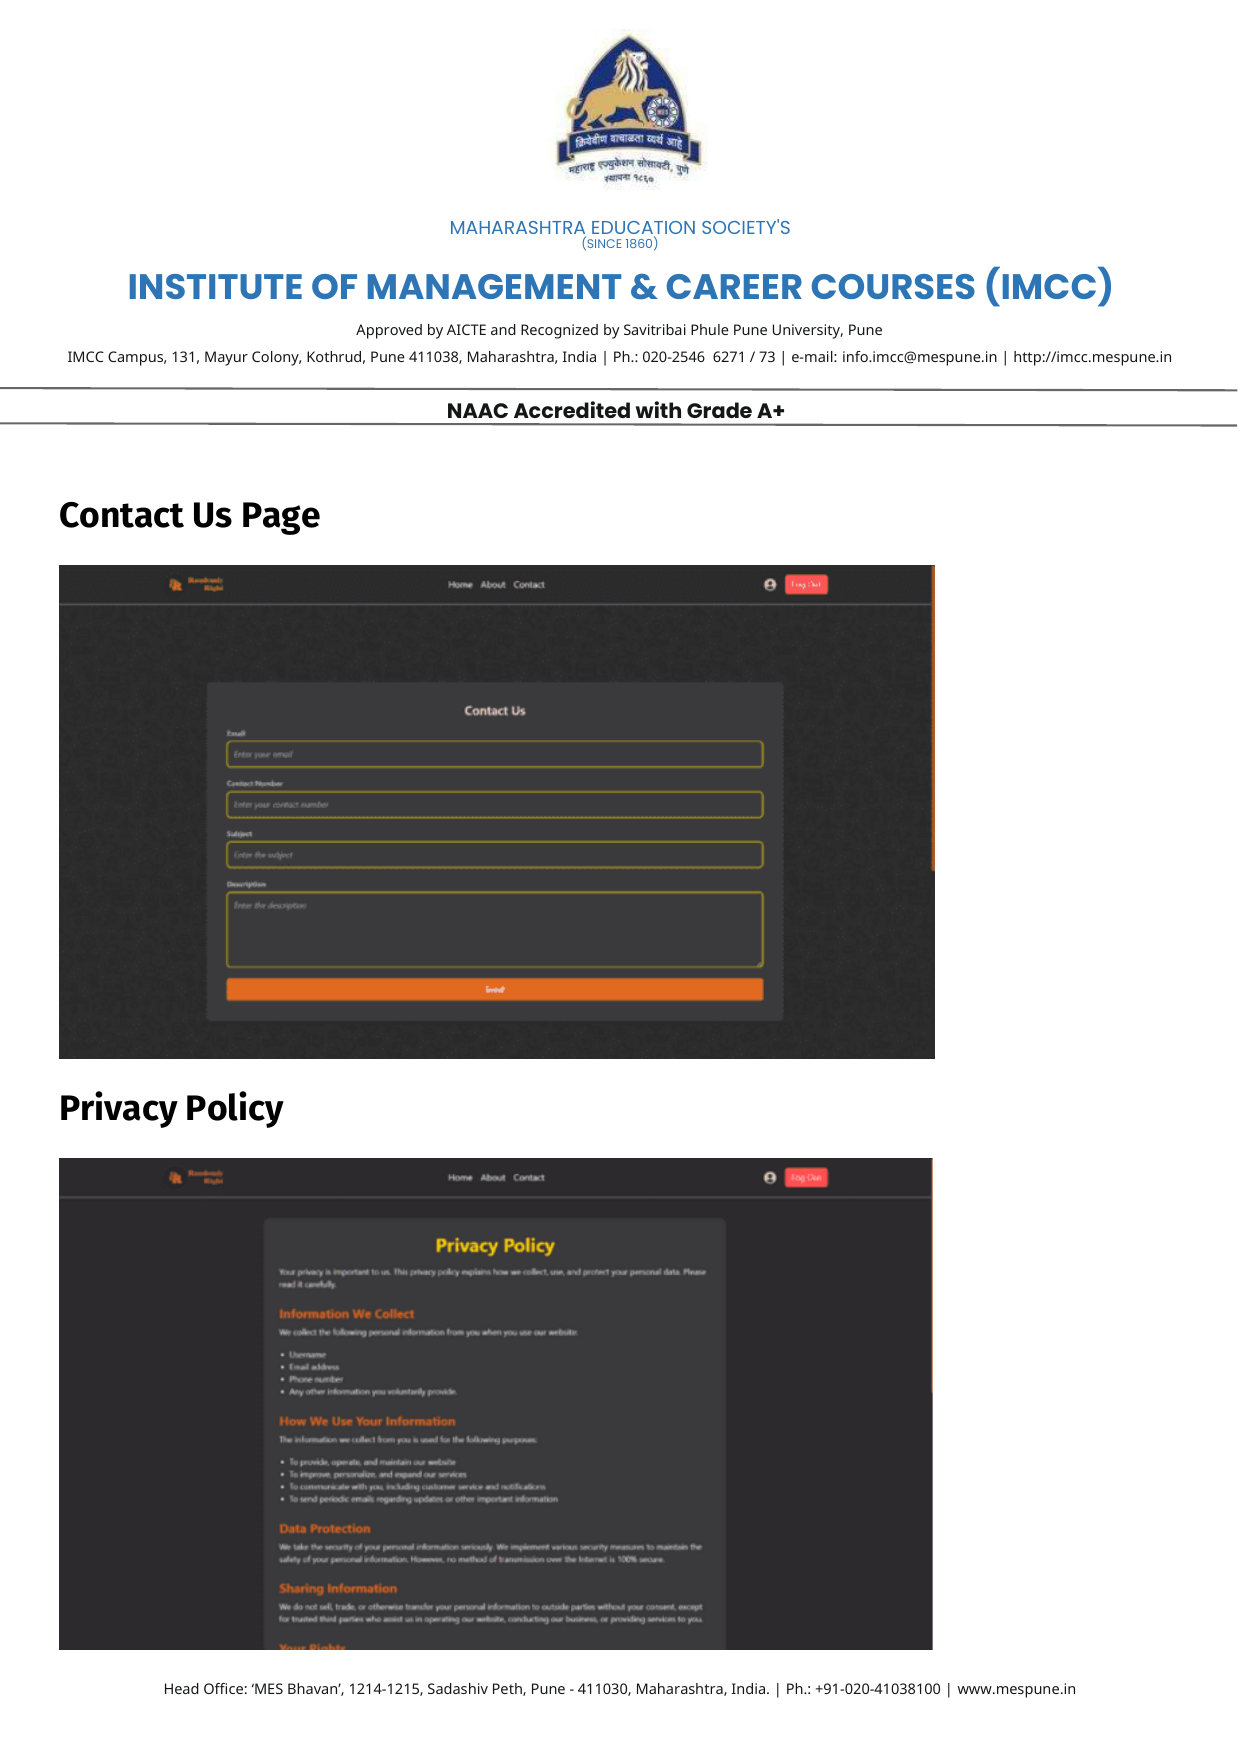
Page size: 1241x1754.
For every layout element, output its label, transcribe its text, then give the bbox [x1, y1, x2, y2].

text Contact Us Page [59, 494, 1181, 537]
picture [537, 29, 720, 197]
picture [59, 565, 935, 1059]
picture [59, 1158, 933, 1650]
text Privacy Policy [59, 1087, 1181, 1129]
